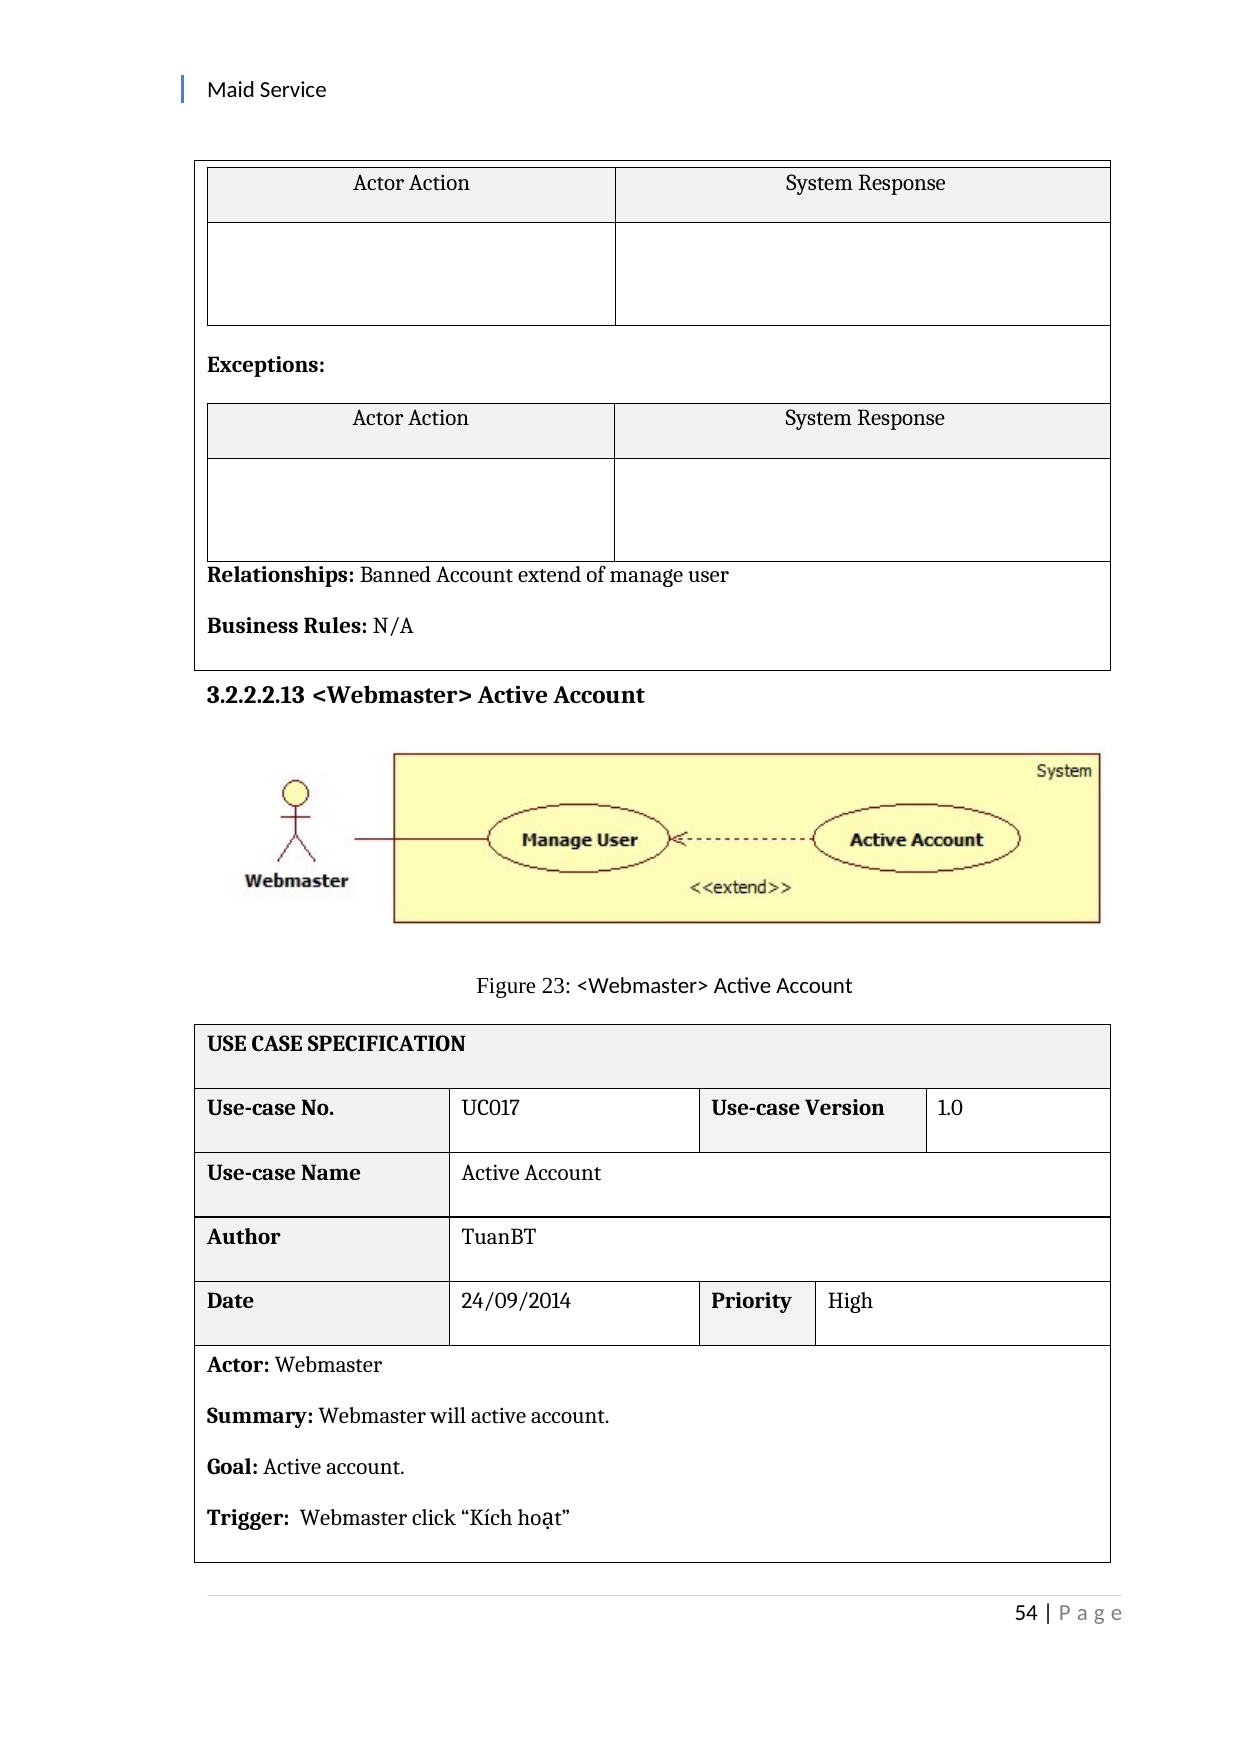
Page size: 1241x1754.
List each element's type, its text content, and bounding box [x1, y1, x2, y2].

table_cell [195, 161, 1110, 670]
table_cell UC017 [450, 1089, 699, 1152]
table_cell Author [195, 1218, 449, 1281]
table_cell Use-case Version [700, 1089, 926, 1152]
text Figure 23: <Webmaster> Active Account [207, 955, 1122, 999]
table_cell Priority [700, 1282, 815, 1345]
subtitle <Webmaster> Active Account [207, 681, 1122, 710]
table_cell Active Account [450, 1153, 1110, 1216]
table_cell Use-case No. [195, 1089, 449, 1152]
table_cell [195, 1346, 1110, 1562]
table_header USE CASE SPECIFICATION [195, 1025, 1110, 1088]
table_cell Use-case Name [195, 1153, 449, 1216]
table_cell High [816, 1282, 1110, 1345]
table_cell 1.0 [927, 1089, 1110, 1152]
table_cell Date [195, 1282, 449, 1345]
picture [206, 722, 1132, 955]
table_cell TuanBT [450, 1218, 1110, 1281]
table_cell 24/09/2014 [450, 1282, 699, 1345]
